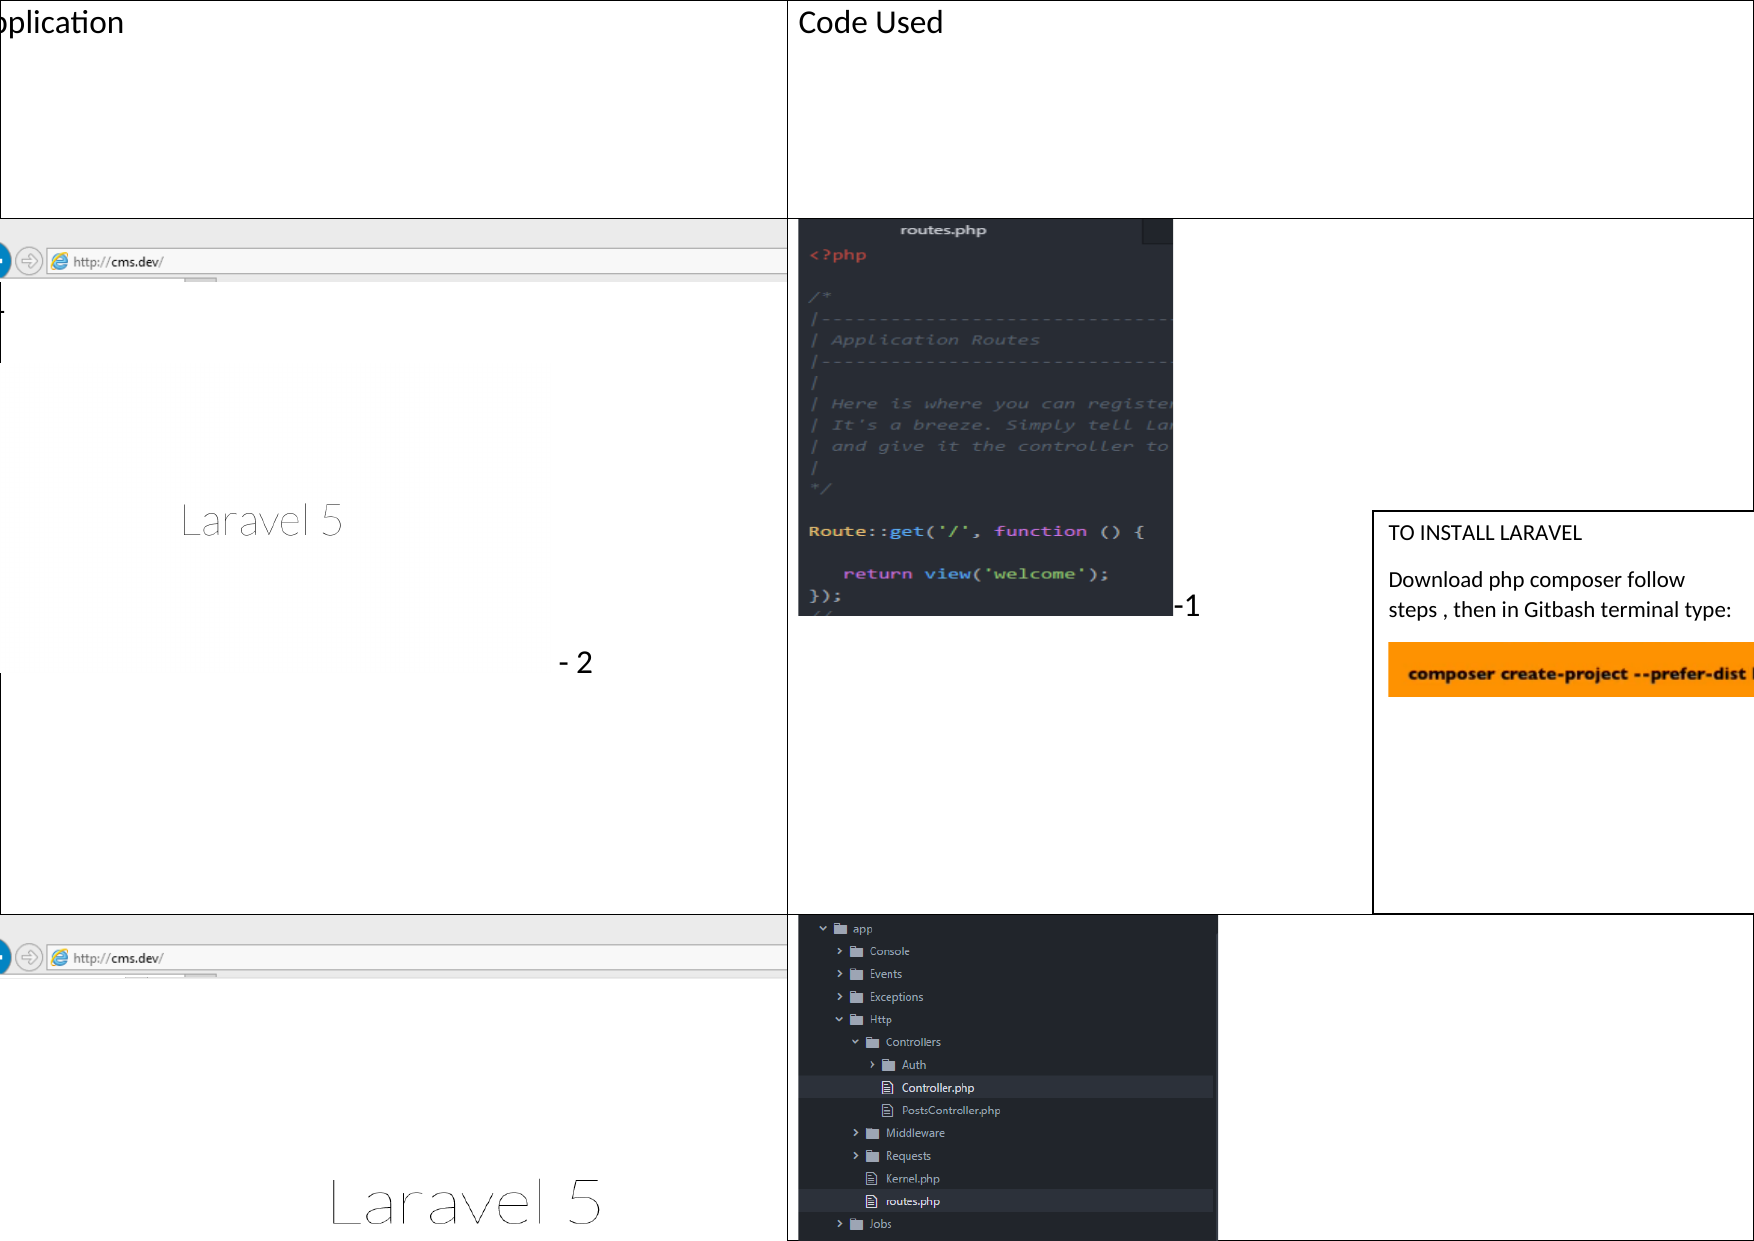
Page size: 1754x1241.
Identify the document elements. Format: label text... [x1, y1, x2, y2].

table_cell [788, 915, 798, 1240]
table_cell - 1 - 2 [1, 282, 787, 914]
picture [1388, 642, 1754, 697]
picture [798, 219, 1174, 616]
table_cell [1219, 915, 1753, 1240]
picture [0, 219, 787, 282]
picture [798, 915, 1219, 1241]
table_cell -1 [788, 219, 1753, 914]
picture [0, 915, 787, 1241]
table_header Application [1, 1, 787, 218]
picture [0, 363, 551, 673]
table_header Code Used [788, 1, 1753, 218]
